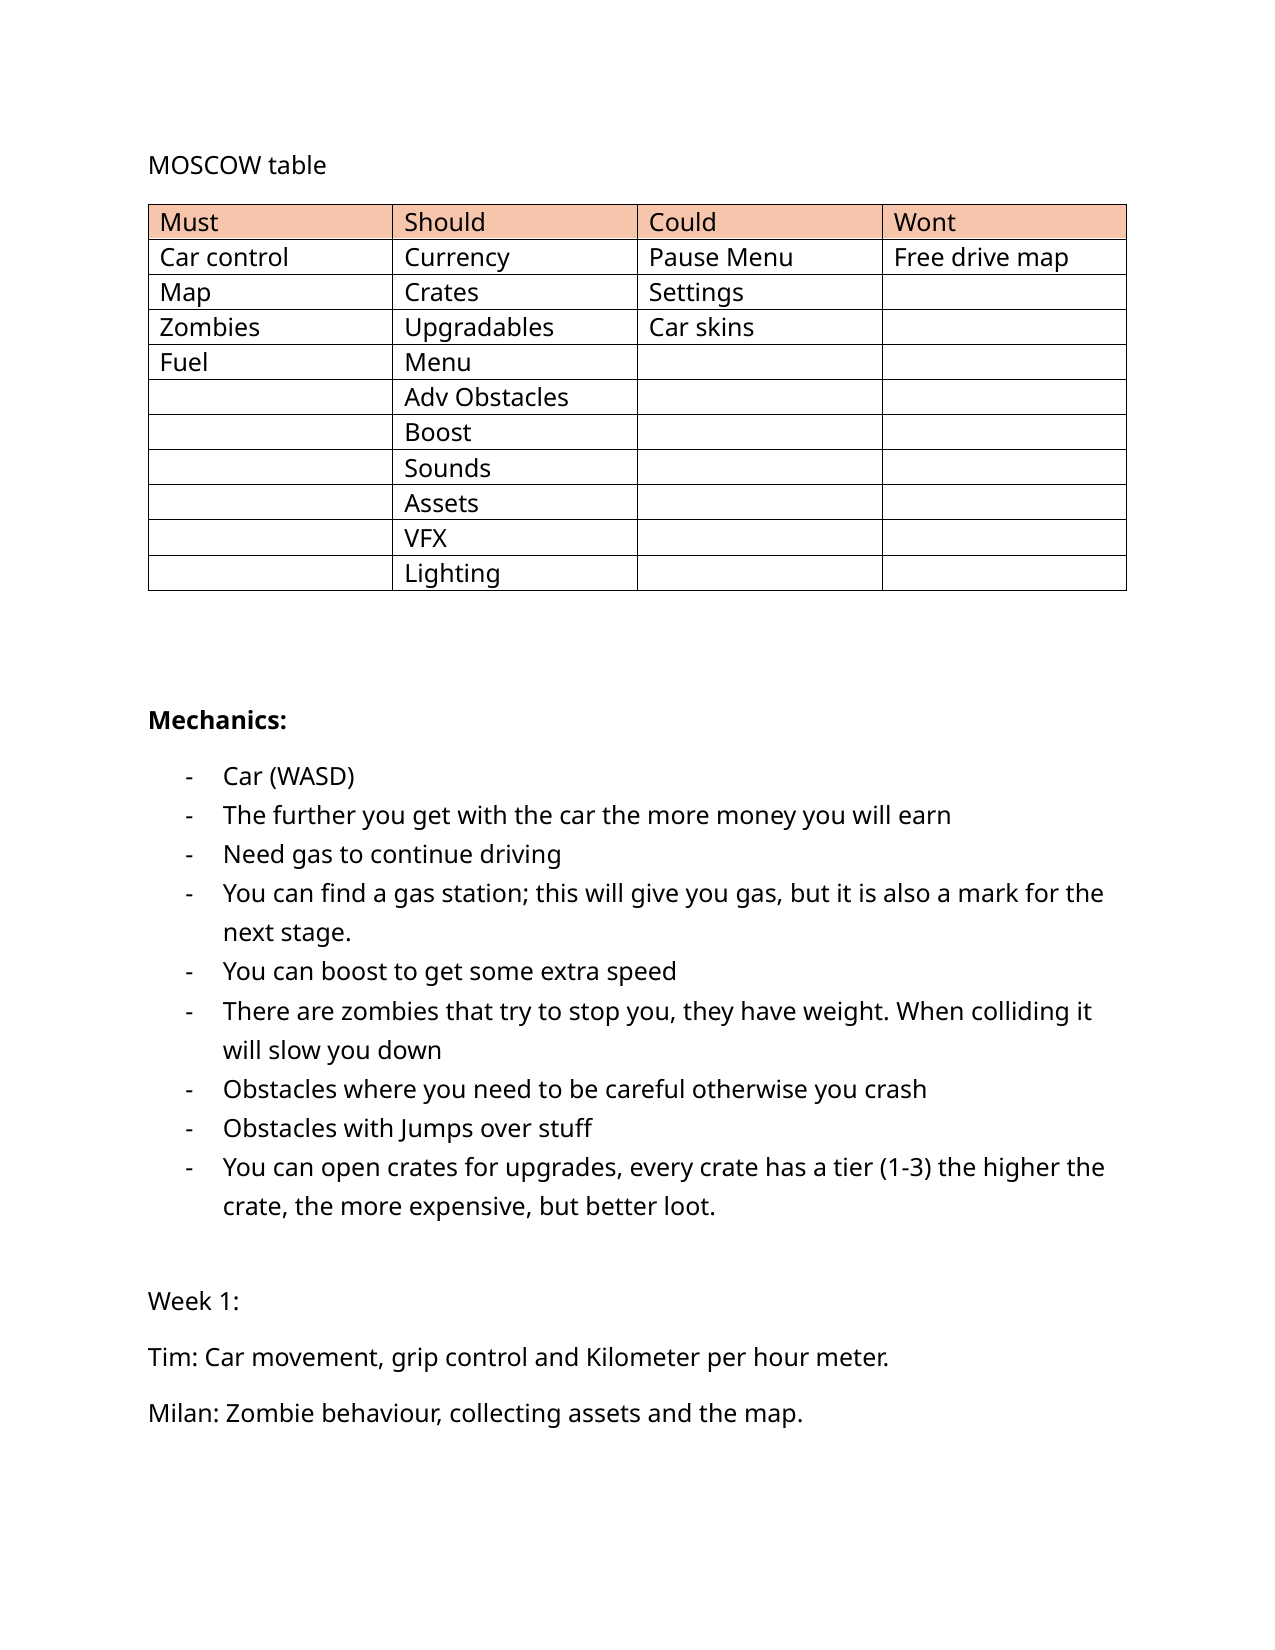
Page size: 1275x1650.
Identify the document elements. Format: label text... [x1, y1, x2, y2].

table_cell Menu [393, 345, 637, 379]
table_cell Zombies [149, 310, 392, 344]
table_cell [638, 485, 882, 519]
table_cell Boost [393, 415, 637, 449]
table_cell [149, 380, 392, 414]
text Mechanics: [148, 702, 1127, 736]
table_cell [883, 380, 1126, 414]
table_cell Adv Obstacles [393, 380, 637, 414]
table_cell Crates [393, 275, 637, 309]
table_header Must [149, 205, 392, 238]
table_cell Fuel [149, 345, 392, 379]
list Obstacles where you need to be careful otherwise you crash [185, 1071, 1127, 1106]
text Milan: Zombie behaviour, collecting assets and the map. [148, 1396, 1127, 1430]
table_cell [149, 556, 392, 589]
table_cell [883, 345, 1126, 379]
table_cell Car skins [638, 310, 882, 344]
table_cell [883, 310, 1126, 344]
list Car (WASD) [185, 758, 1127, 792]
table_header Could [638, 205, 882, 238]
table_cell Pause Menu [638, 240, 882, 274]
table_cell [638, 520, 882, 554]
text Week 1: [148, 1284, 1127, 1318]
table_cell [883, 485, 1126, 519]
list You can find a gas station; this will give you gas, but it is also a mark for the next stage. [185, 876, 1127, 949]
table_cell [149, 520, 392, 554]
table_cell Upgradables [393, 310, 637, 344]
list You can open crates for upgrades, every crate has a tier (1-3) the higher the crate, the more expensive, but better loot. [185, 1150, 1127, 1262]
table_cell [883, 415, 1126, 449]
table_cell [638, 380, 882, 414]
table_cell Assets [393, 485, 637, 519]
table_cell [883, 520, 1126, 554]
table_cell [638, 345, 882, 379]
list Need gas to continue driving [185, 836, 1127, 871]
table_cell [638, 415, 882, 449]
table_cell VFX [393, 520, 637, 554]
list The further you get with the car the more money you will earn [185, 797, 1127, 831]
list You can boost to get some extra speed [185, 954, 1127, 988]
table_header Should [393, 205, 637, 238]
table_cell Currency [393, 240, 637, 274]
table_cell [883, 450, 1126, 484]
table_cell [638, 450, 882, 484]
table_cell [638, 556, 882, 589]
table_cell Settings [638, 275, 882, 309]
text MOSCOW table [148, 148, 1127, 182]
table_cell Sounds [393, 450, 637, 484]
table_cell [149, 415, 392, 449]
table_header Wont [883, 205, 1126, 238]
list There are zombies that try to stop you, they have weight. When colliding it will slow you down [185, 993, 1127, 1066]
table_cell Free drive map [883, 240, 1126, 274]
table_cell [149, 450, 392, 484]
table_cell [883, 275, 1126, 309]
table_cell Map [149, 275, 392, 309]
table_cell Lighting [393, 556, 637, 589]
list Obstacles with Jumps over stuff [185, 1111, 1127, 1145]
table_cell Car control [149, 240, 392, 274]
text Tim: Car movement, grip control and Kilometer per hour meter. [148, 1340, 1127, 1374]
table_cell [149, 485, 392, 519]
table_cell [883, 556, 1126, 589]
